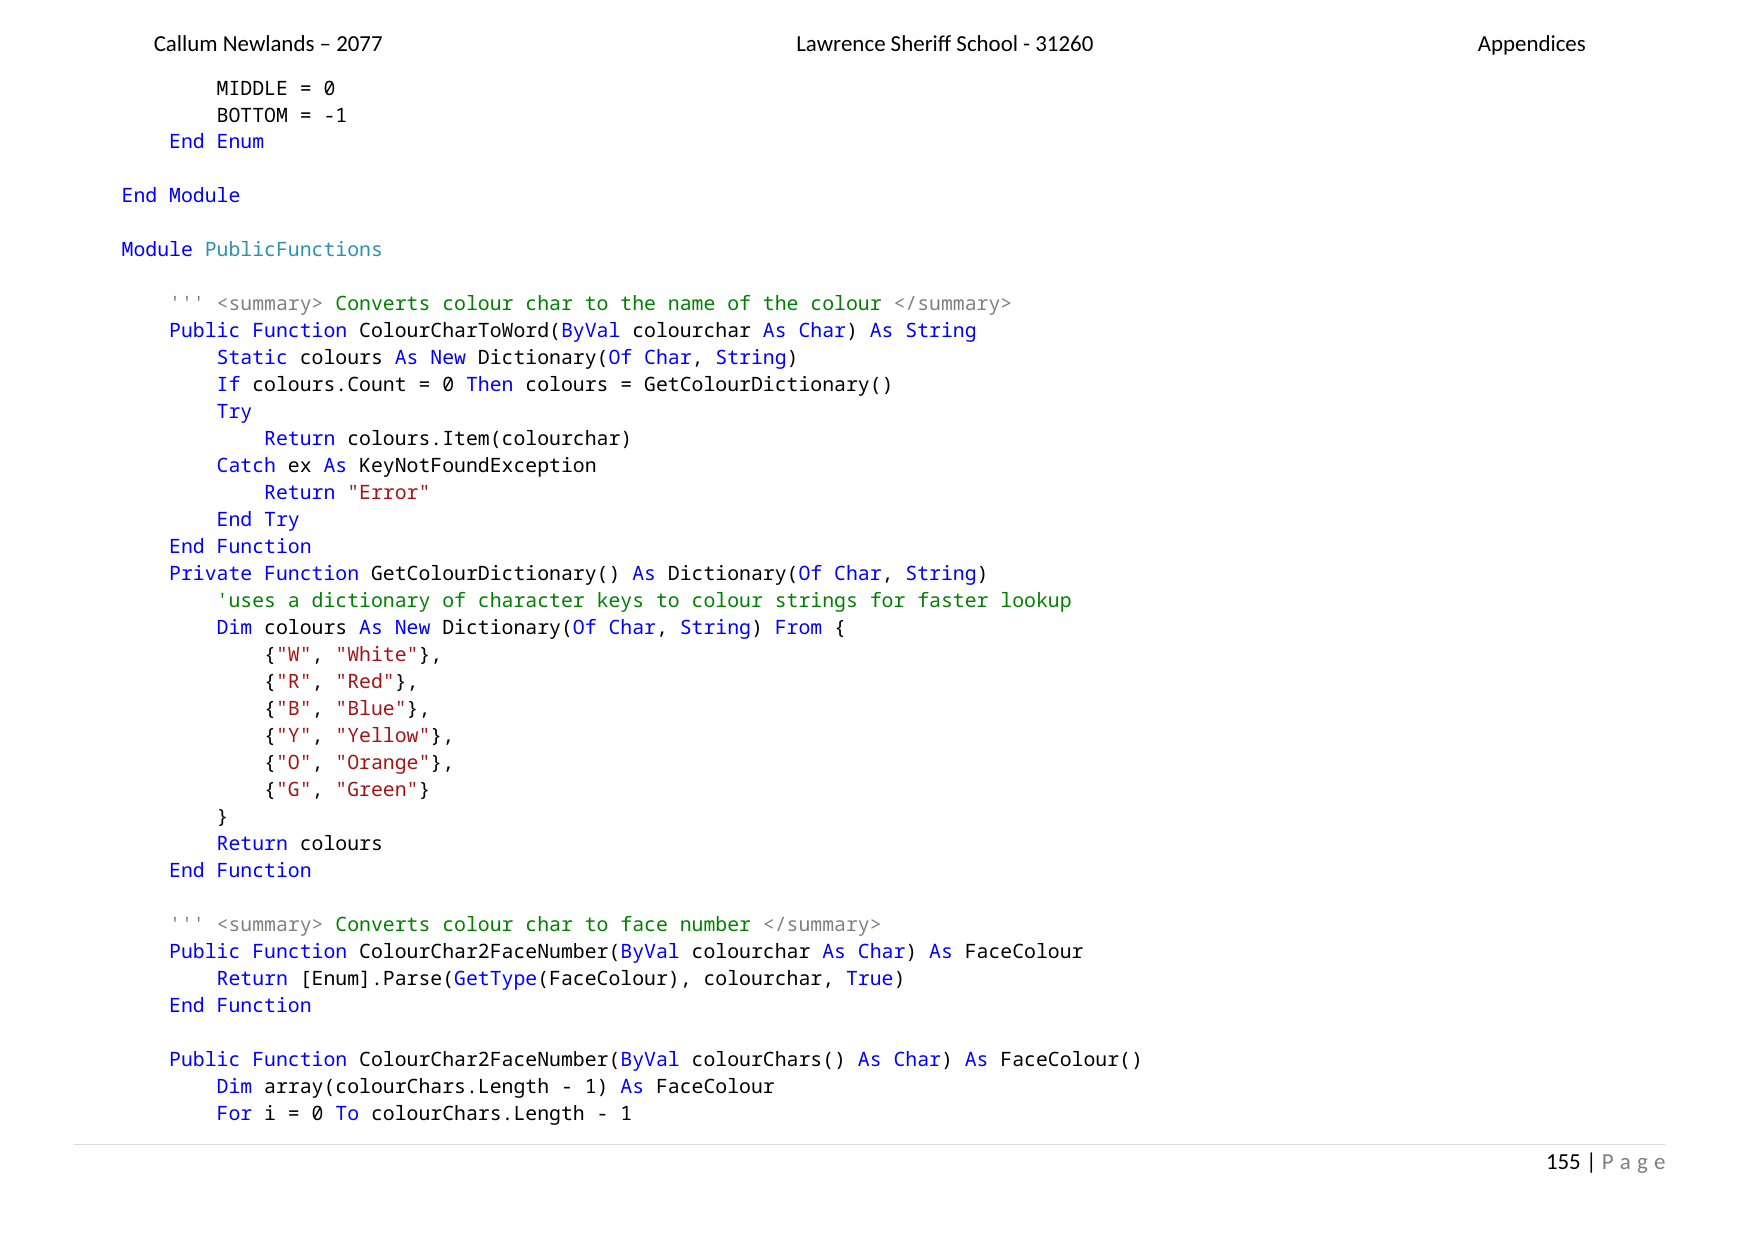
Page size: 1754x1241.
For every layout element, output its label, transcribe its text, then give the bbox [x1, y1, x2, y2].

text Return colours [74, 829, 1665, 856]
text Try [74, 398, 1665, 424]
text End Function [74, 856, 1665, 883]
text End Try [74, 506, 1665, 532]
text 'uses a dictionary of character keys to colour strings for faster lookup [74, 586, 1665, 613]
text Public Function ColourChar2FaceNumber(ByVal colourchar As Char) As FaceColour [74, 937, 1665, 964]
text End Enum [74, 128, 1665, 155]
text MIDDLE = 0 [74, 74, 1665, 101]
text Dim colours As New Dictionary(Of Char, String) From { [74, 613, 1665, 640]
text {"R", "Red"}, [74, 667, 1665, 694]
text } [74, 802, 1665, 829]
text End Module [74, 182, 1665, 209]
text {"O", "Orange"}, [74, 748, 1665, 775]
text Return [Enum].Parse(GetType(FaceColour), colourchar, True) [74, 964, 1665, 991]
text ''' <summary> Converts colour char to face number </summary> [74, 910, 1665, 937]
text Return "Error" [74, 478, 1665, 506]
text Static colours As New Dictionary(Of Char, String) [74, 344, 1665, 371]
text {"G", "Green"} [74, 775, 1665, 802]
text Public Function ColourChar2FaceNumber(ByVal colourChars() As Char) As FaceColour() [74, 1045, 1665, 1072]
text {"W", "White"}, [74, 640, 1665, 667]
text End Function [74, 991, 1665, 1018]
text BOTTOM = -1 [74, 101, 1665, 128]
text Private Function GetColourDictionary() As Dictionary(Of Char, String) [74, 559, 1665, 586]
text Module PublicFunctions [74, 236, 1665, 263]
text ''' <summary> Converts colour char to the name of the colour </summary> [74, 290, 1665, 317]
text Catch ex As KeyNotFoundException [74, 452, 1665, 478]
text Public Function ColourCharToWord(ByVal colourchar As Char) As String [74, 317, 1665, 344]
text {"Y", "Yellow"}, [74, 721, 1665, 748]
text {"B", "Blue"}, [74, 694, 1665, 721]
text Return colours.Item(colourchar) [74, 424, 1665, 452]
text Dim array(colourChars.Length - 1) As FaceColour [74, 1072, 1665, 1099]
text For i = 0 To colourChars.Length - 1 [74, 1099, 1665, 1126]
text End Function [74, 532, 1665, 559]
text If colours.Count = 0 Then colours = GetColourDictionary() [74, 371, 1665, 398]
